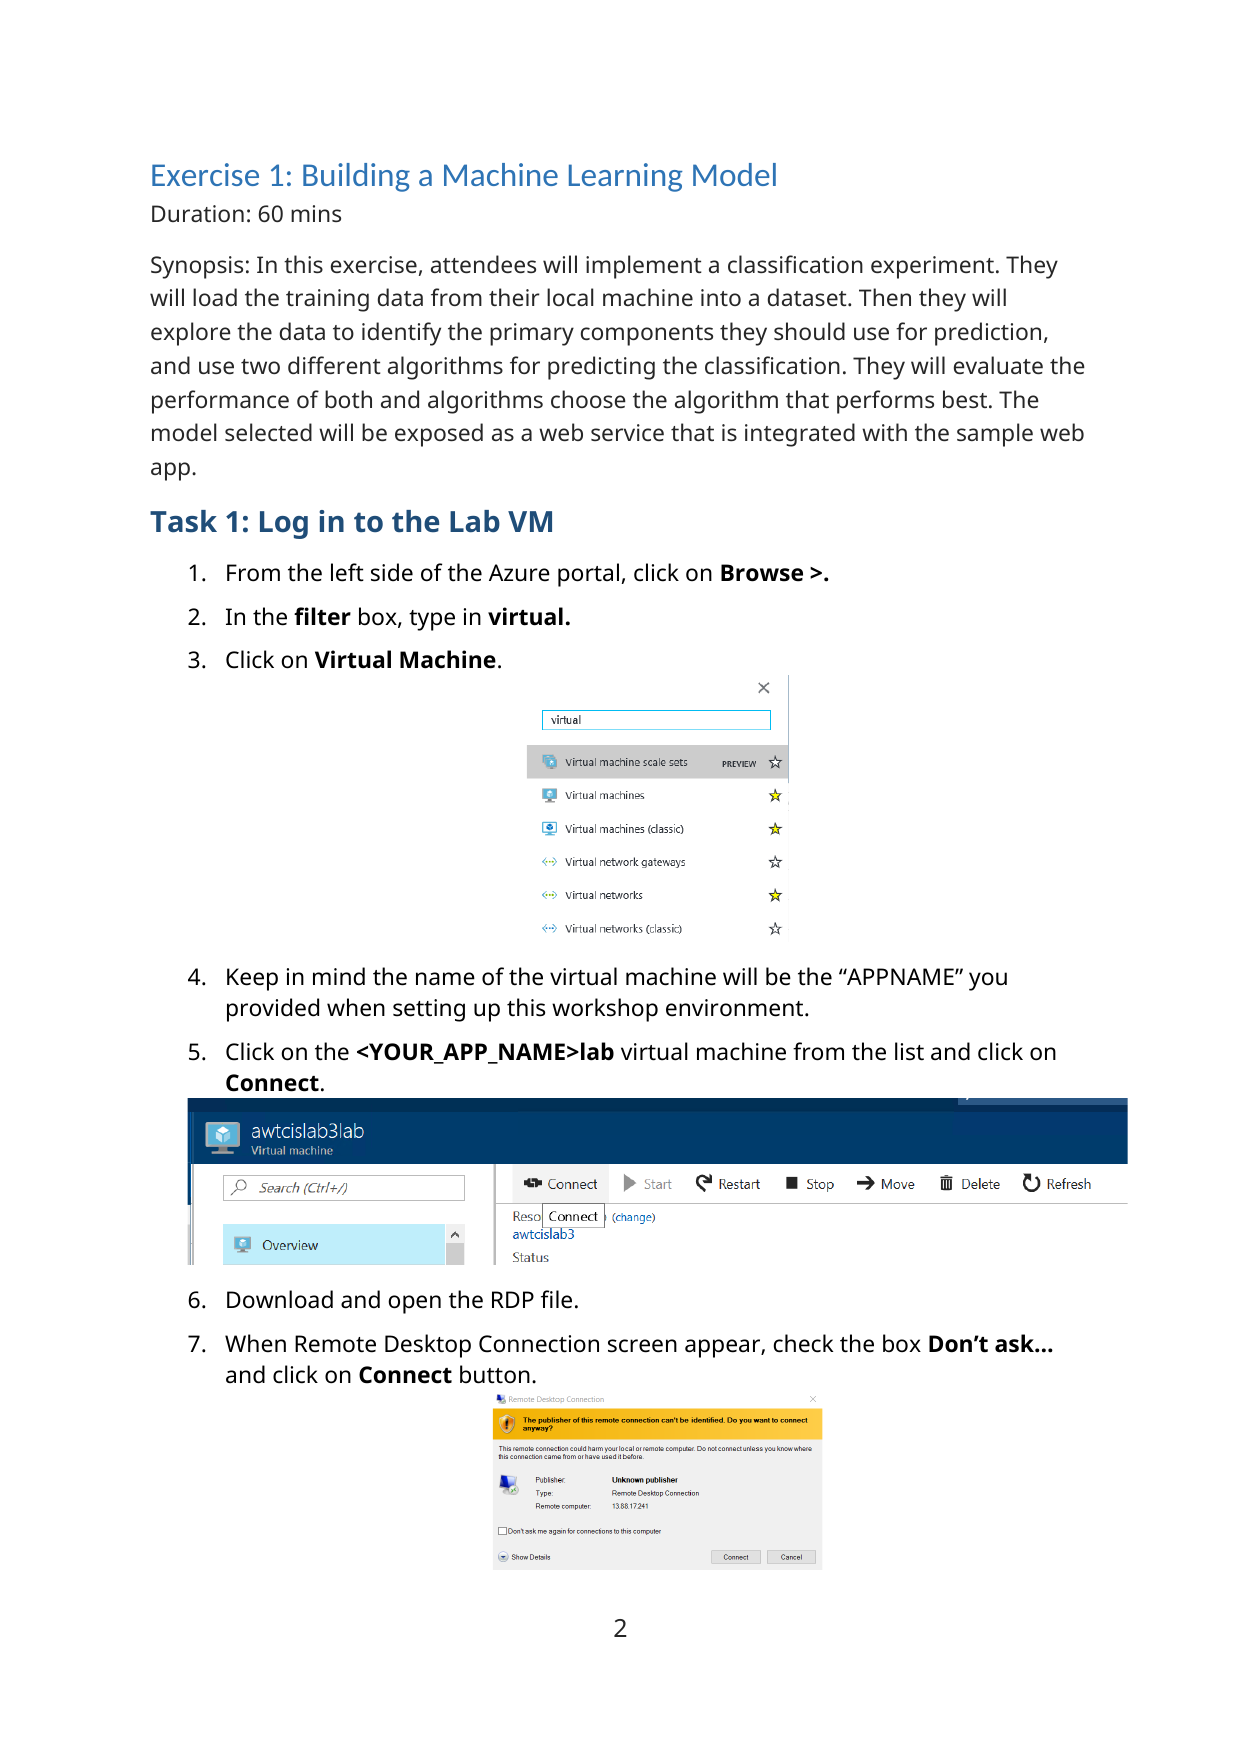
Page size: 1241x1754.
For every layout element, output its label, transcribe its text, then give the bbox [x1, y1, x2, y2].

list Keep in mind the name of the virtual machine will be the “APPNAME” you provided when setting up this workshop environment. [187, 961, 1090, 1023]
picture [526, 675, 789, 942]
subtitle Task 1: Log in to the Lab VM [150, 501, 1090, 541]
text Synopsis: In this exercise, attendees will implement a classification experiment. They will load the training data from their local machine into a dataset. Then they will explore the data to identify the primary components they should use for prediction, and use two different algorithms for predicting the classification. They will evaluate the performance of both and algorithms choose the algorithm that performs best. The model selected will be exposed as a web service that is integrated with the sample web app. [150, 248, 1090, 482]
list Click on the <YOUR_APP_NAME>lab virtual machine from the list and click on Connect. [187, 1036, 1090, 1098]
list When Remote Desktop Connection screen appear, check the box Don’t ask… and click on Connect button. [187, 1328, 1090, 1390]
picture [492, 1390, 823, 1570]
list Click on Virtual Machine. [187, 644, 1090, 676]
picture [187, 1098, 1128, 1265]
list In the filter box, type in virtual. [187, 601, 1090, 632]
list Download and open the RDP file. [187, 1284, 1090, 1315]
list From the left side of the Azure portal, click on Browse >. [187, 557, 1090, 588]
subtitle Exercise 1: Building a Machine Learning Model [150, 154, 1090, 195]
text Duration: 60 mins [150, 198, 1090, 229]
